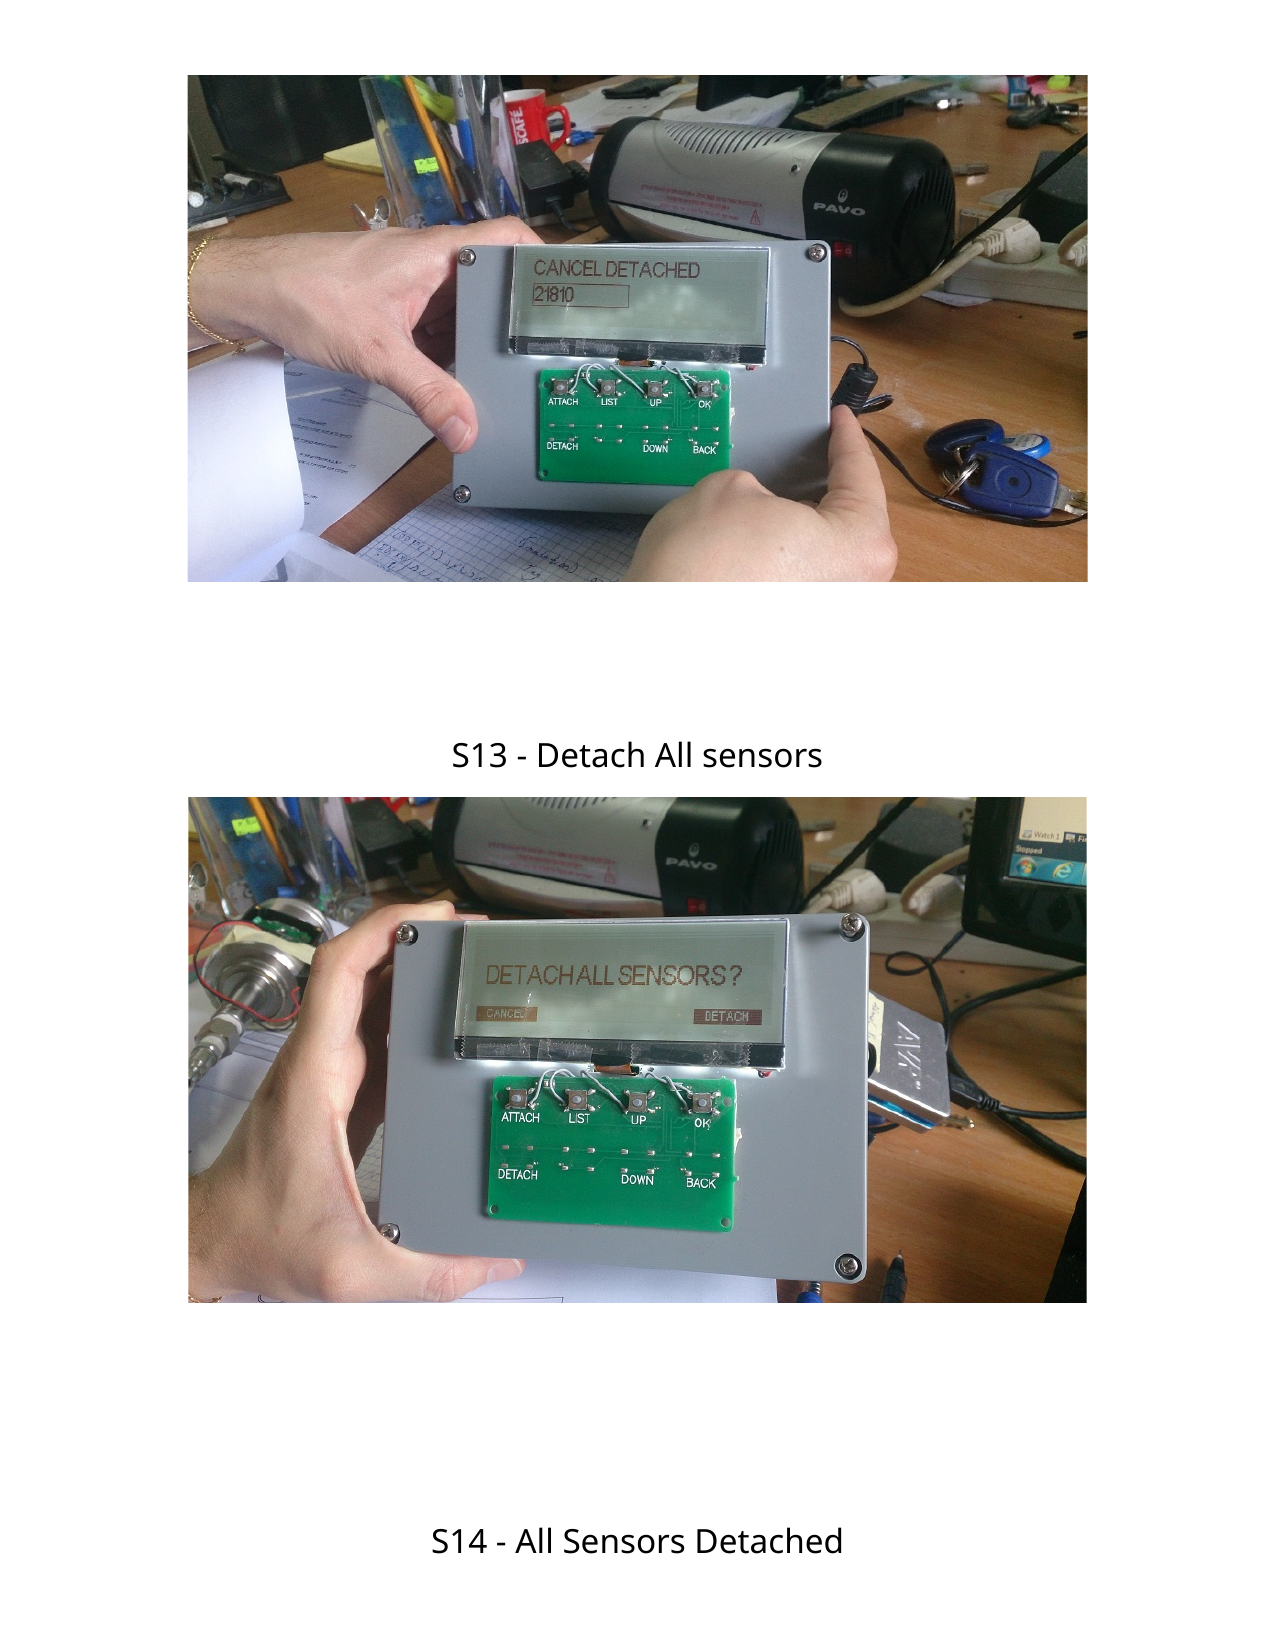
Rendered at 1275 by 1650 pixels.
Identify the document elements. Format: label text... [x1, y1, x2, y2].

text S13 - Detach All sensors [75, 732, 1200, 777]
text S14 - All Sensors Detached [75, 1518, 1200, 1564]
picture [188, 797, 1087, 1303]
picture [187, 75, 1088, 582]
